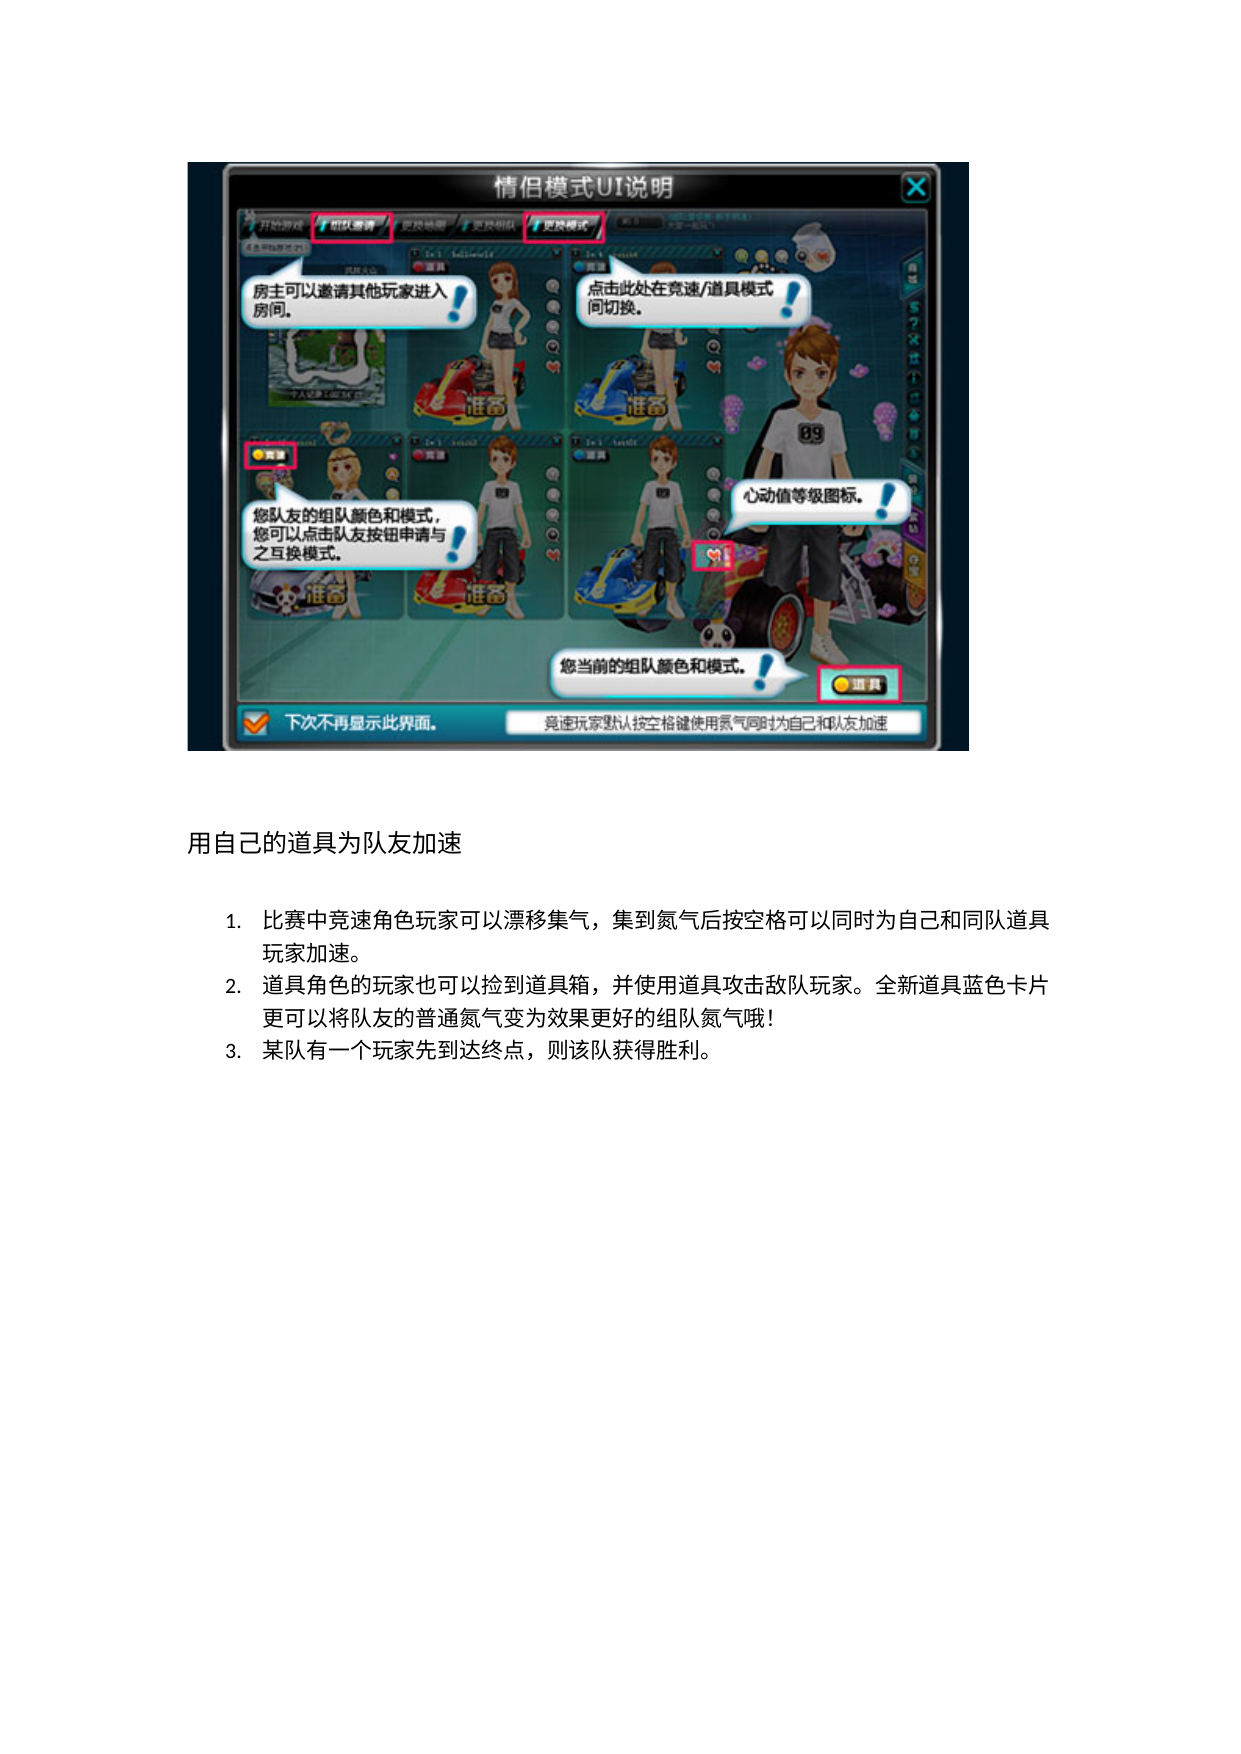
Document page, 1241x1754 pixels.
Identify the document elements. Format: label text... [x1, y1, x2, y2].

picture [187, 162, 969, 751]
list 某队有一个玩家先到达终点，则该队获得胜利。 [225, 1033, 1053, 1065]
list 道具角色的玩家也可以捡到道具箱，并使用道具攻击敌队玩家。全新道具蓝色卡片更可以将队友的普通氮气变为效果更好的组队氮气哦！ [225, 968, 1053, 1033]
text 用自己的道具为队友加速 [187, 809, 1053, 874]
list 比赛中竞速角色玩家可以漂移集气，集到氮气后按空格可以同时为自己和同队道具玩家加速。 [225, 903, 1053, 968]
